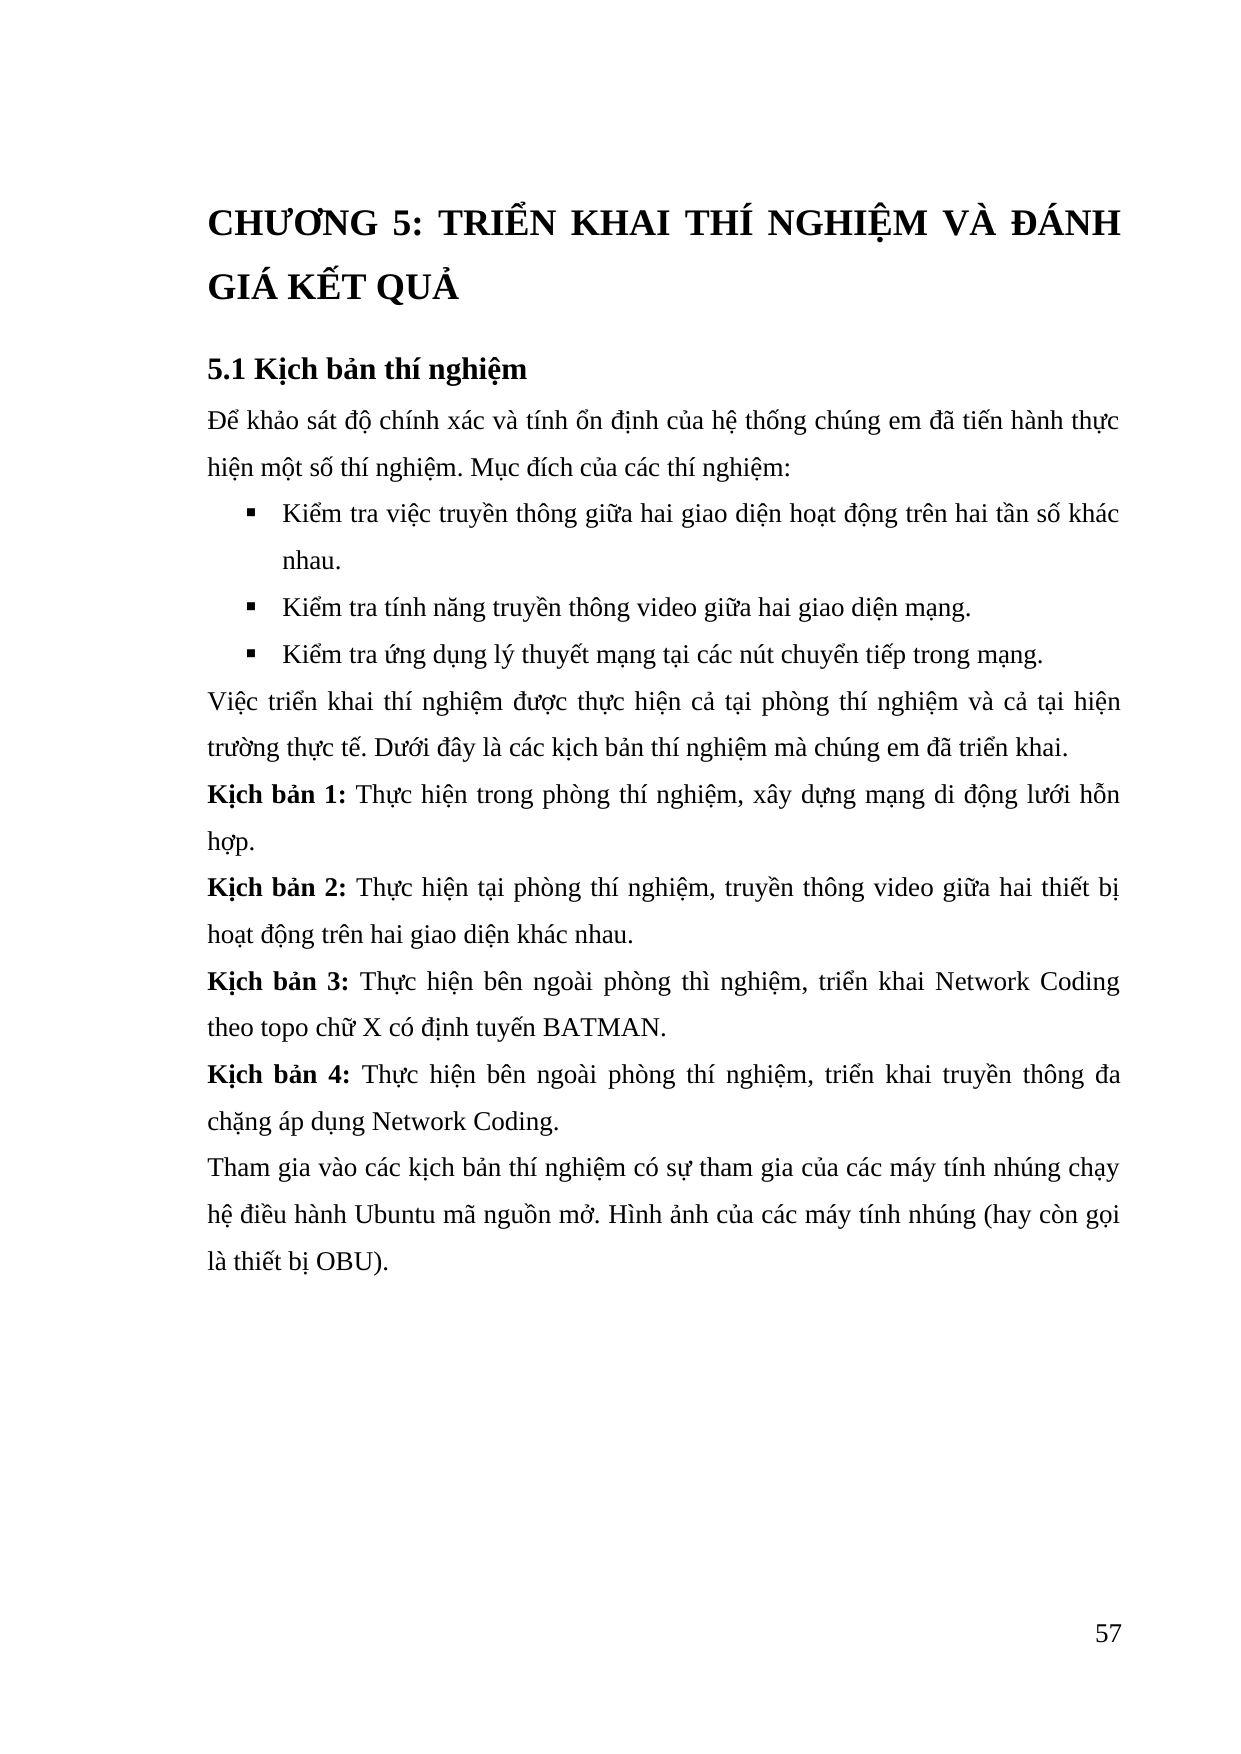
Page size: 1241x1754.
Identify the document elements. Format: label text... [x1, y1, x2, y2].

text Kịch bản 2: Thực hiện tại phòng thí nghiệm, truyền thông video giữa hai thiết bị hoạt động trên hai giao diện khác nhau. [207, 871, 1122, 949]
text Kịch bản 1: Thực hiện trong phòng thí nghiệm, xây dựng mạng di động lưới hỗn hợp. [207, 778, 1122, 856]
text Kịch bản 3: Thực hiện bên ngoài phòng thì nghiệm, triển khai Network Coding theo topo chữ X có định tuyến BATMAN. [207, 964, 1122, 1042]
list Kiểm tra tính năng truyền thông video giữa hai giao diện mạng. [244, 591, 1122, 622]
subtitle CHƯƠNG 5: TRIỂN KHAI THÍ NGHIỆM VÀ ĐÁNH GIÁ KẾT QUẢ [207, 200, 1122, 308]
list Kiểm tra việc truyền thông giữa hai giao diện hoạt động trên hai tần số khác nhau. [244, 497, 1122, 575]
text Việc triển khai thí nghiệm được thực hiện cả tại phòng thí nghiệm và cả tại hiện trường thực tế. Dưới đây là các kịch bản thí nghiệm mà chúng em đã triển khai. [207, 684, 1122, 762]
text Để khảo sát độ chính xác và tính ổn định của hệ thống chúng em đã tiến hành thực hiện một số thí nghiệm. Mục đích của các thí nghiệm: [207, 404, 1122, 482]
list Kiểm tra ứng dụng lý thuyết mạng tại các nút chuyển tiếp trong mạng. [244, 638, 1122, 669]
subtitle 5.1 Kịch bản thí nghiệm [207, 350, 1122, 386]
text Kịch bản 4: Thực hiện bên ngoài phòng thí nghiệm, triển khai truyền thông đa chặng áp dụng Network Coding. [207, 1058, 1122, 1136]
text Tham gia vào các kịch bản thí nghiệm có sự tham gia của các máy tính nhúng chạy hệ điều hành Ubuntu mã nguồn mở. Hình ảnh của các máy tính nhúng (hay còn gọi là thiết bị OBU). [207, 1151, 1122, 1276]
